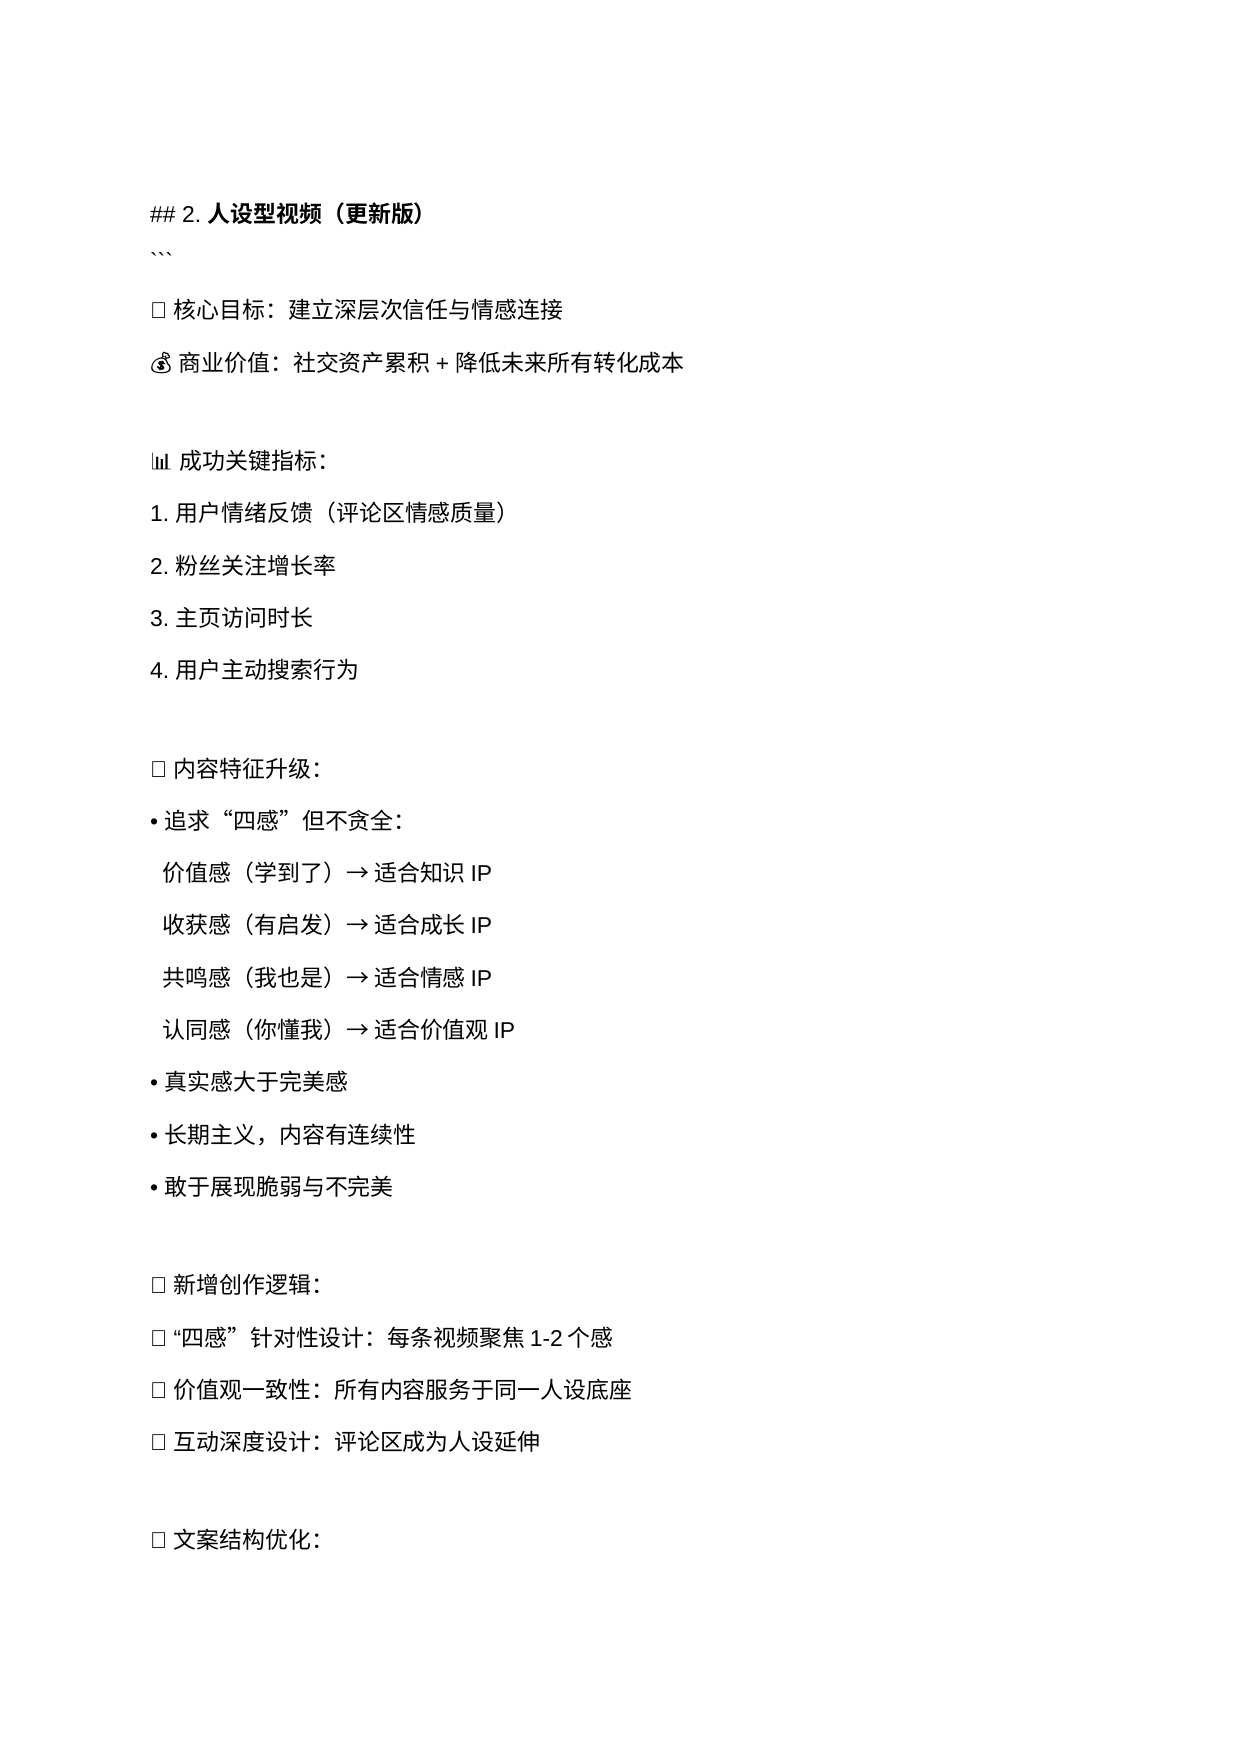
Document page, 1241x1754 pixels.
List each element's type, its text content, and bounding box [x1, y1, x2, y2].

text 🎨 内容特征升级： [150, 751, 1090, 784]
text ## 2. 人设型视频（更新版） [150, 196, 1090, 229]
text 📝 文案结构优化： [150, 1522, 1090, 1556]
text 💰 商业价值：社交资产累积 + 降低未来所有转化成本 [150, 345, 1090, 378]
text 🎯 核心目标：建立深层次信任与情感连接 [150, 292, 1090, 326]
text 2. 粉丝关注增长率 [150, 548, 1090, 581]
text 4. 用户主动搜索行为 [150, 652, 1090, 685]
text • 追求“四感”但不贪全： [150, 803, 1090, 836]
text 🧩 新增创作逻辑： [150, 1267, 1090, 1300]
text 1. 用户情绪反馈（评论区情感质量） [150, 495, 1090, 528]
text 认同感（你懂我）→ 适合价值观IP [150, 1012, 1090, 1045]
text 3. 主页访问时长 [150, 600, 1090, 633]
text ✅ 互动深度设计：评论区成为人设延伸 [150, 1424, 1090, 1457]
text ✅ “四感”针对性设计：每条视频聚焦1-2个感 [150, 1319, 1090, 1353]
text 收获感（有启发）→ 适合成长IP [150, 907, 1090, 941]
text • 敢于展现脆弱与不完美 [150, 1169, 1090, 1202]
text ✅ 价值观一致性：所有内容服务于同一人设底座 [150, 1372, 1090, 1405]
text • 长期主义，内容有连续性 [150, 1117, 1090, 1150]
text 共鸣感（我也是）→ 适合情感IP [150, 960, 1090, 993]
text 价值感（学到了）→ 适合知识IP [150, 855, 1090, 888]
text 📊 成功关键指标： [150, 443, 1090, 476]
text ``` [150, 248, 1090, 275]
text • 真实感大于完美感 [150, 1064, 1090, 1097]
